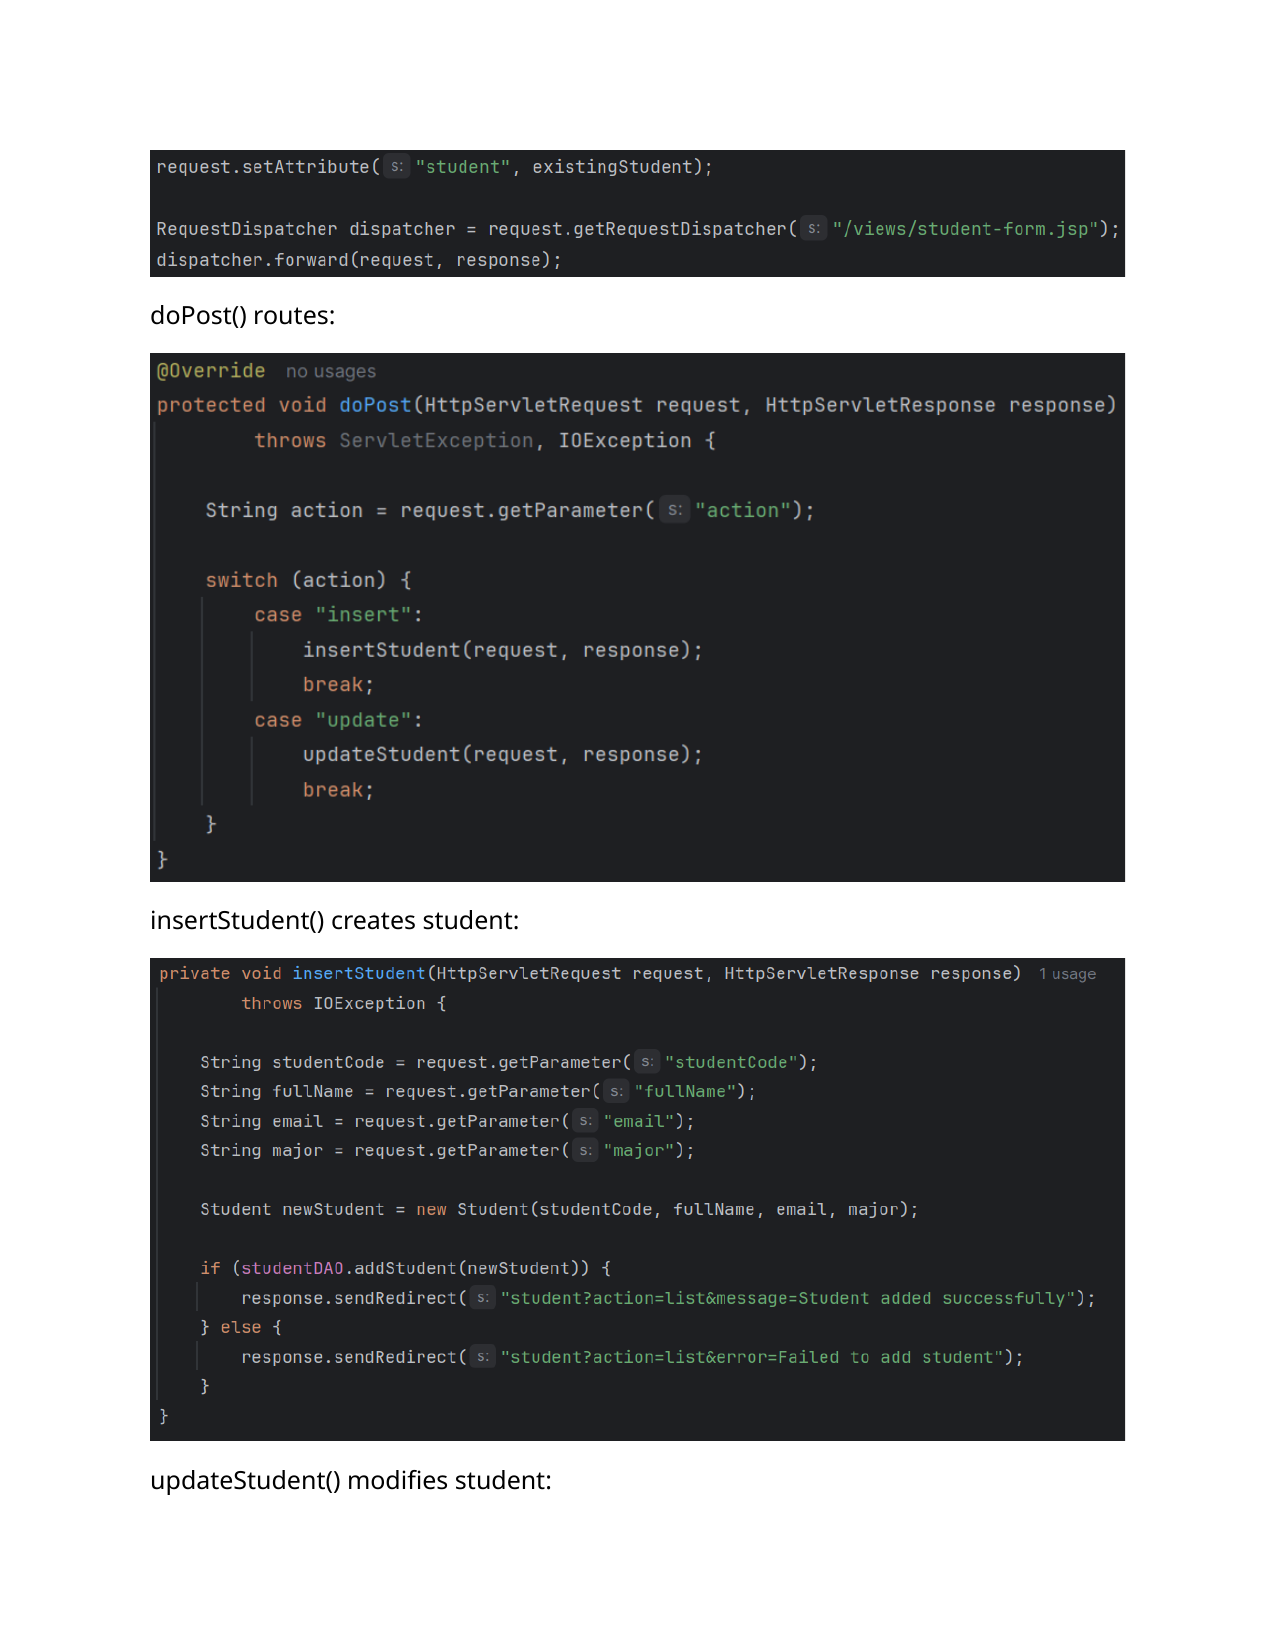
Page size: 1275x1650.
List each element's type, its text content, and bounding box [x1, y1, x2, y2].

picture [150, 958, 1125, 1441]
text doPost() routes: [150, 298, 1125, 332]
picture [150, 353, 1125, 882]
text insertStudent() creates student: [150, 903, 1125, 937]
text updateStudent() modifies student: [150, 1462, 1125, 1496]
picture [150, 150, 1125, 277]
